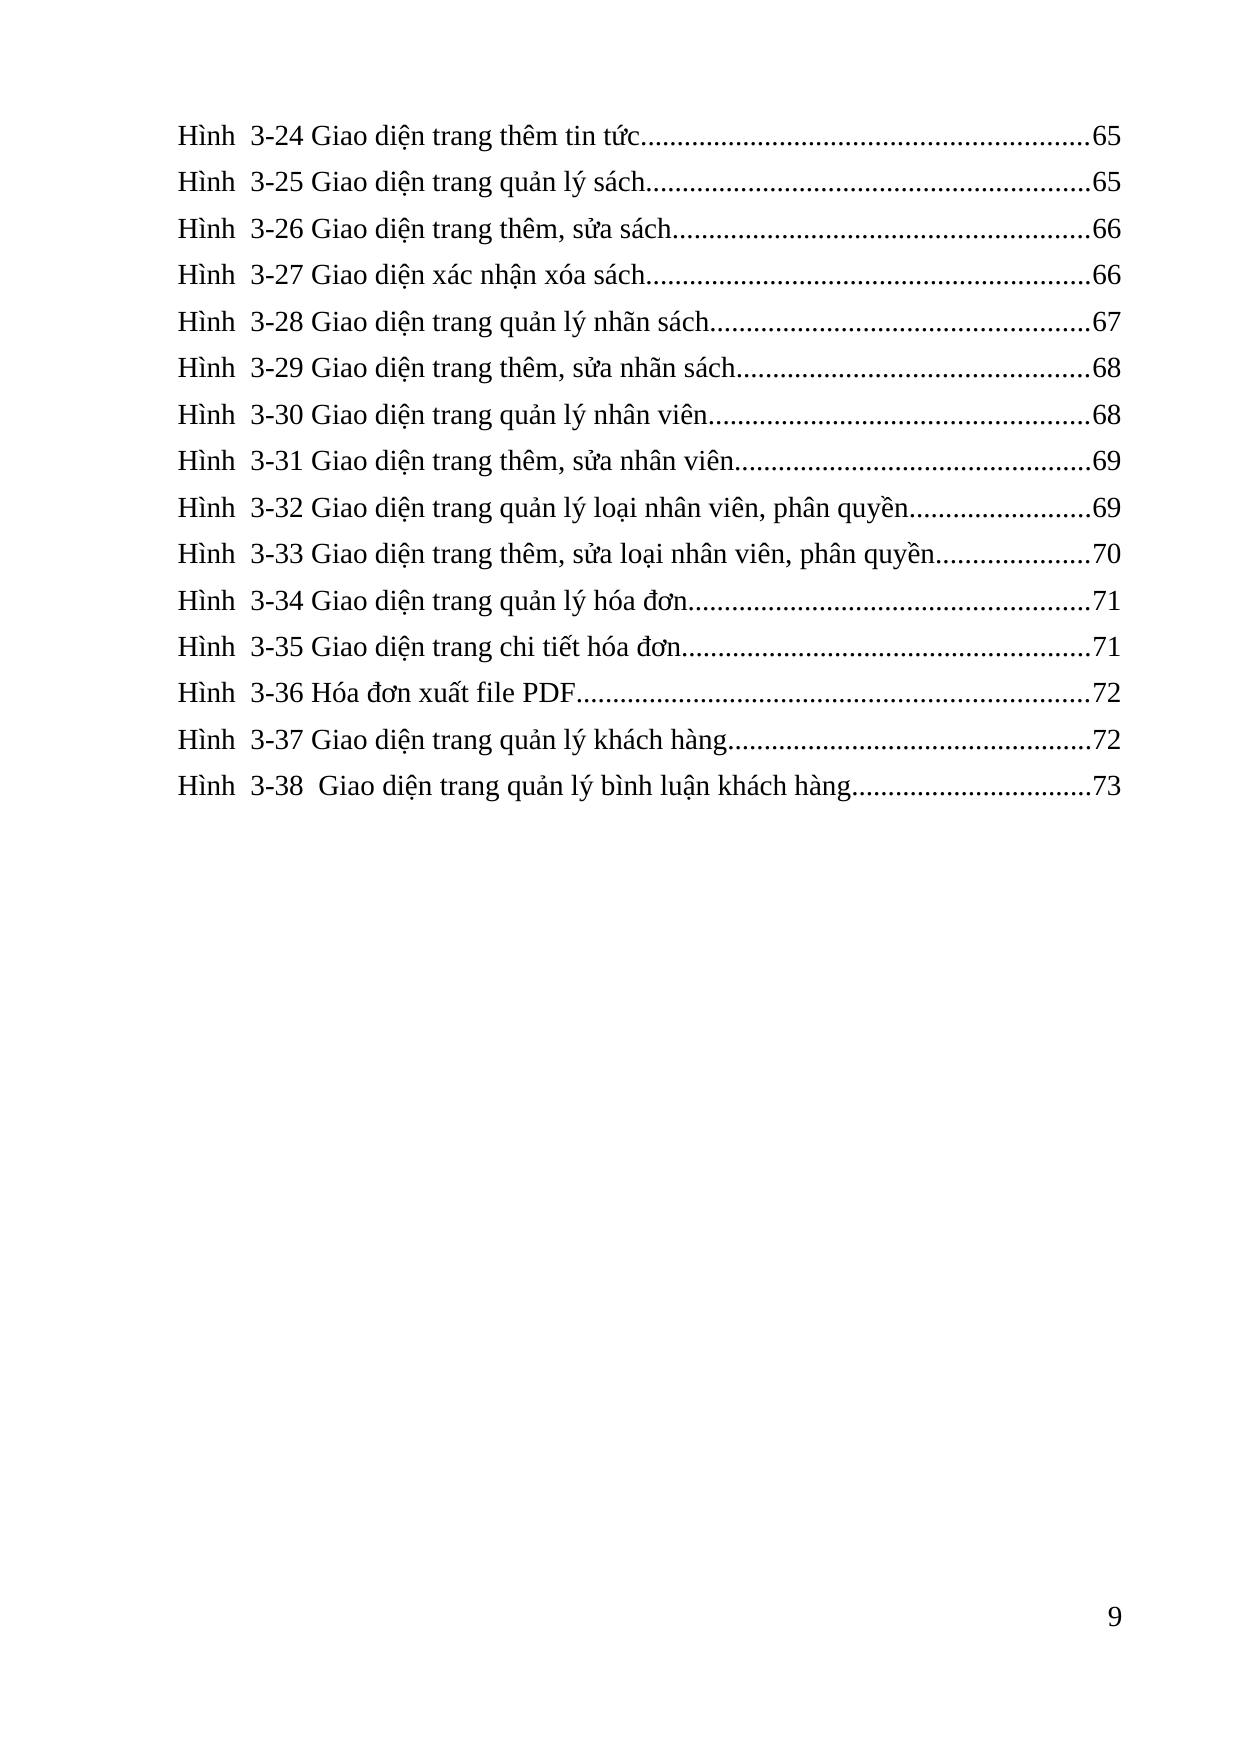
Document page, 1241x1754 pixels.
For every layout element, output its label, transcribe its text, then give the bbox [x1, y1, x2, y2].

text Hình 3-33 Giao diện trang thêm, sửa loại nhân viên, phân quyền 70 [177, 536, 1122, 570]
text Hình 3-30 Giao diện trang quản lý nhân viên 68 [177, 397, 1122, 430]
text Hình 3-32 Giao diện trang quản lý loại nhân viên, phân quyền 69 [177, 490, 1122, 523]
text Hình 3-27 Giao diện xác nhận xóa sách 66 [177, 257, 1122, 291]
text Hình 3-28 Giao diện trang quản lý nhãn sách 67 [177, 304, 1122, 337]
text Hình 3-25 Giao diện trang quản lý sách 65 [177, 164, 1122, 198]
text Hình 3-34 Giao diện trang quản lý hóa đơn 71 [177, 583, 1122, 616]
text Hình 3-37 Giao diện trang quản lý khách hàng 72 [177, 722, 1122, 756]
text Hình 3-35 Giao diện trang chi tiết hóa đơn 71 [177, 629, 1122, 663]
text Hình 3-36 Hóa đơn xuất file PDF 72 [177, 676, 1122, 709]
text Hình 3-31 Giao diện trang thêm, sửa nhân viên 69 [177, 443, 1122, 477]
text Hình 3-26 Giao diện trang thêm, sửa sách 66 [177, 211, 1122, 244]
text Hình 3-29 Giao diện trang thêm, sửa nhãn sách 68 [177, 350, 1122, 384]
text Hình 3-24 Giao diện trang thêm tin tức 65 [177, 118, 1122, 152]
text Hình 3-38 Giao diện trang quản lý bình luận khách hàng 73 [177, 768, 1122, 802]
